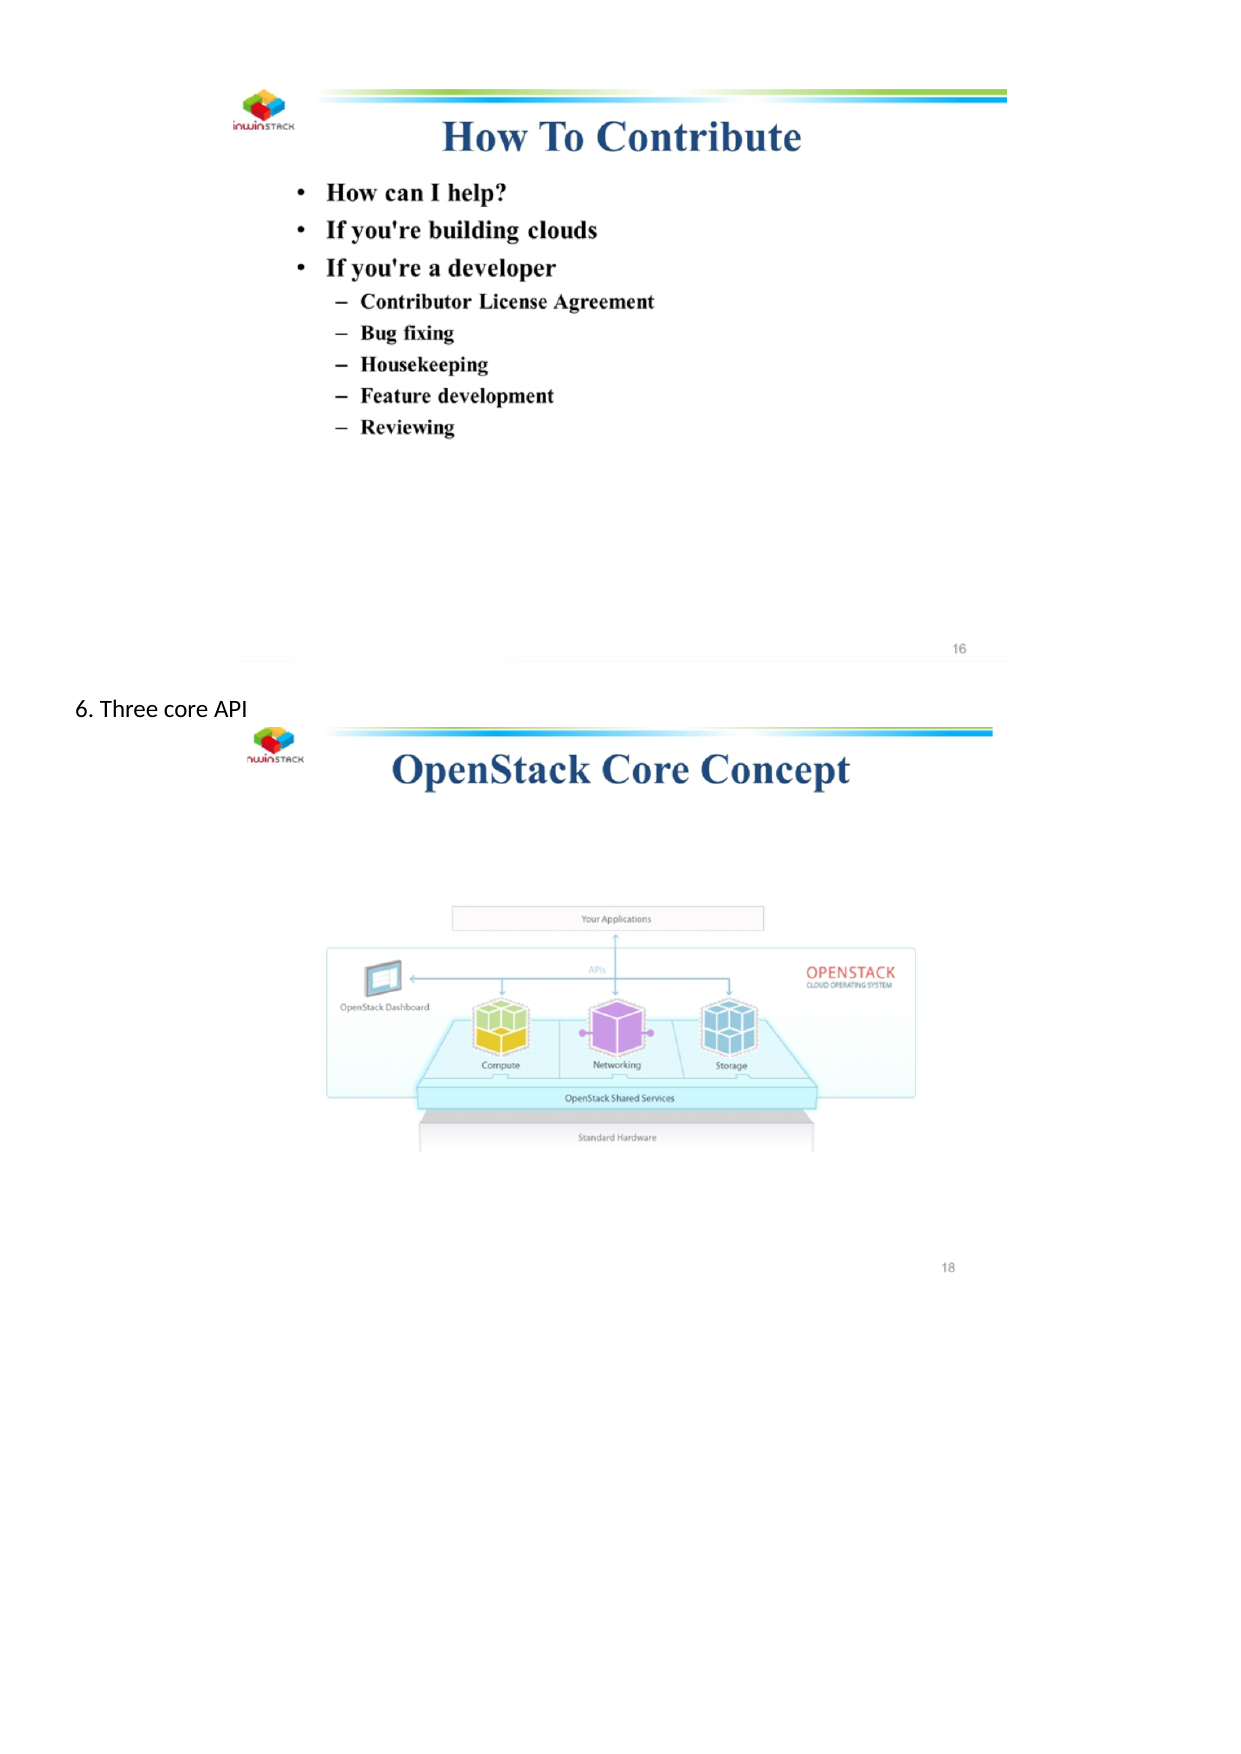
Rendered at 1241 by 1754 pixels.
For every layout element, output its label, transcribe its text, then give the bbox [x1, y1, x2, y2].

text 6. Three core API [75, 689, 1165, 727]
picture [247, 727, 993, 1279]
picture [233, 89, 1007, 662]
